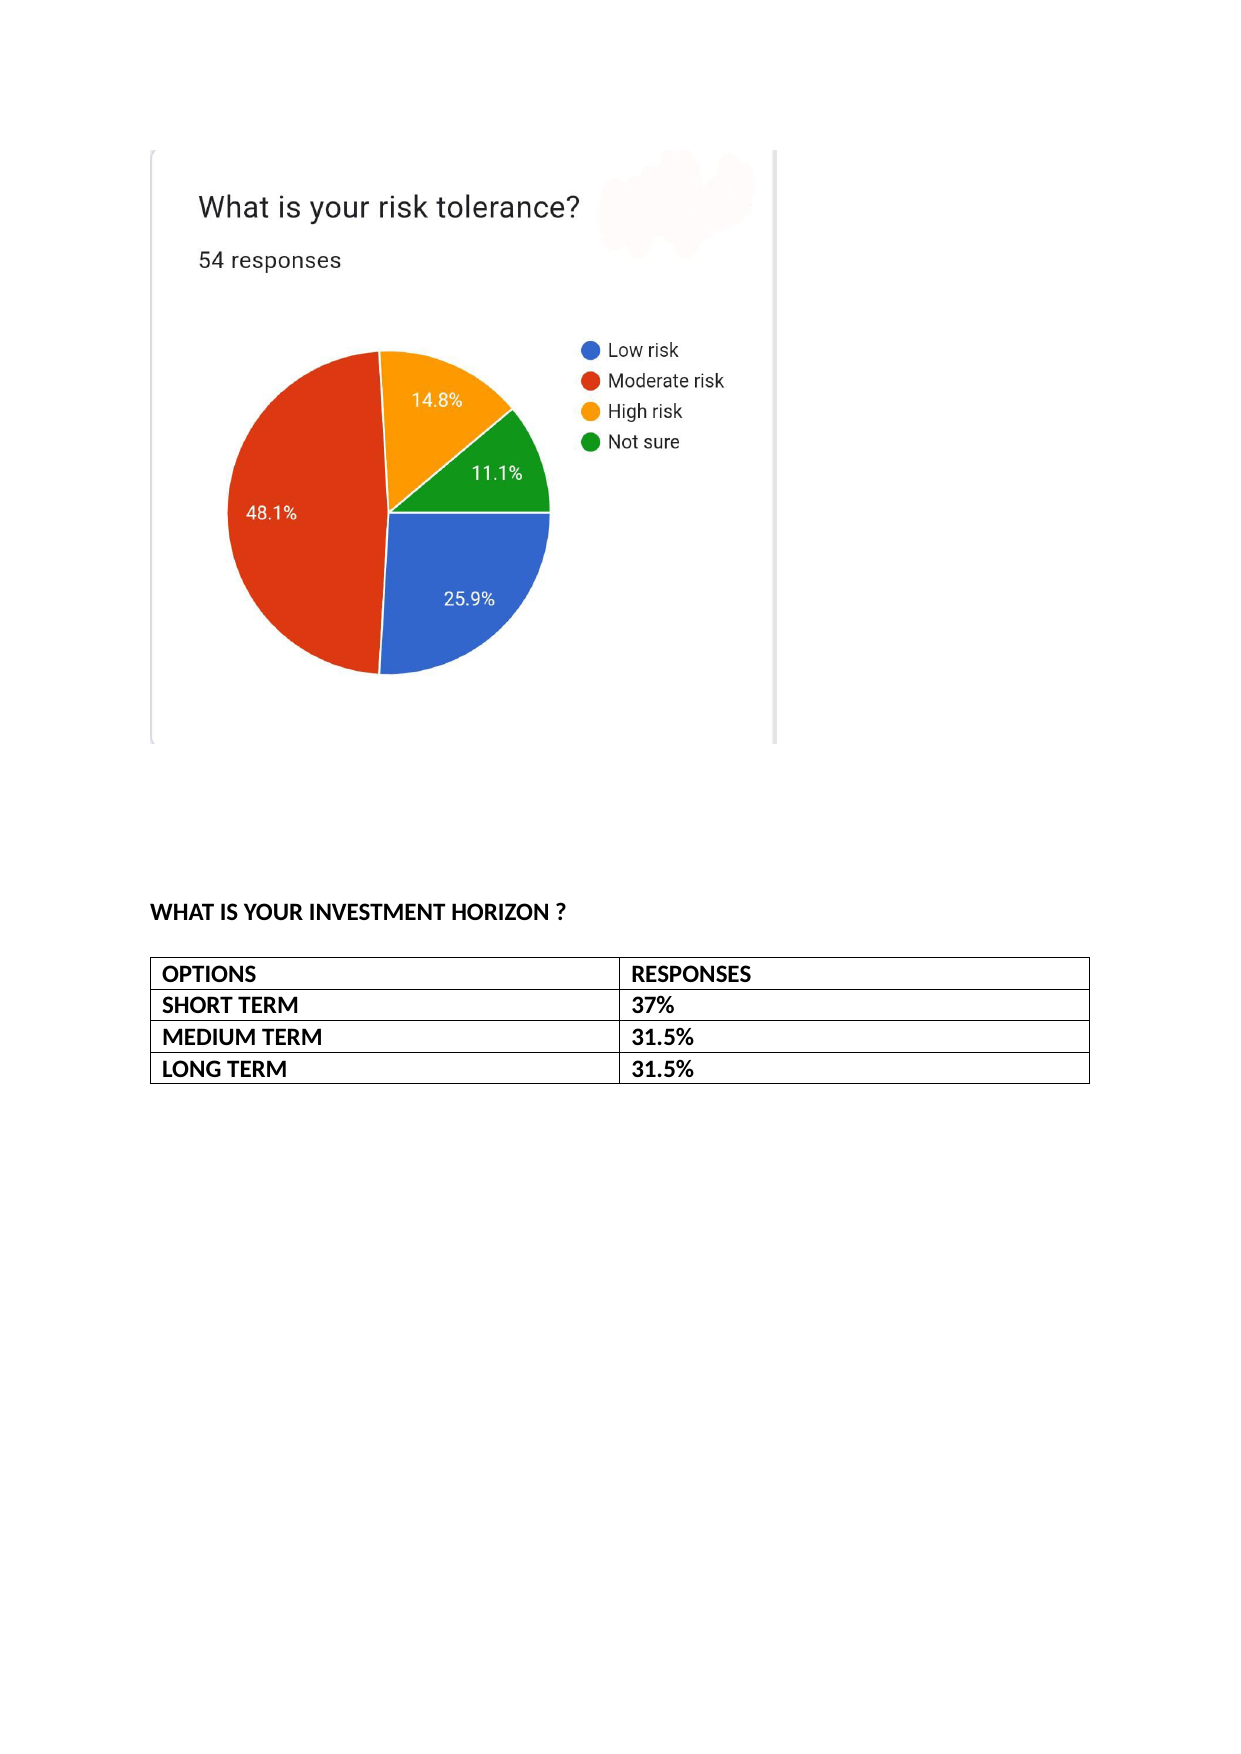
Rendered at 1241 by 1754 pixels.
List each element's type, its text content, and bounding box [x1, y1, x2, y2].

table_cell 31.5% [620, 1053, 1089, 1083]
table_cell MEDIUM TERM [151, 1021, 619, 1052]
text WHAT IS YOUR INVESTMENT HORIZON ? [150, 896, 1090, 927]
table_header RESPONSES [620, 958, 1089, 989]
table_cell SHORT TERM [151, 990, 619, 1020]
table_header OPTIONS [151, 958, 619, 989]
table_cell 37% [620, 990, 1089, 1020]
picture [150, 150, 784, 744]
table_cell 31.5% [620, 1021, 1089, 1052]
table_cell LONG TERM [151, 1053, 619, 1083]
